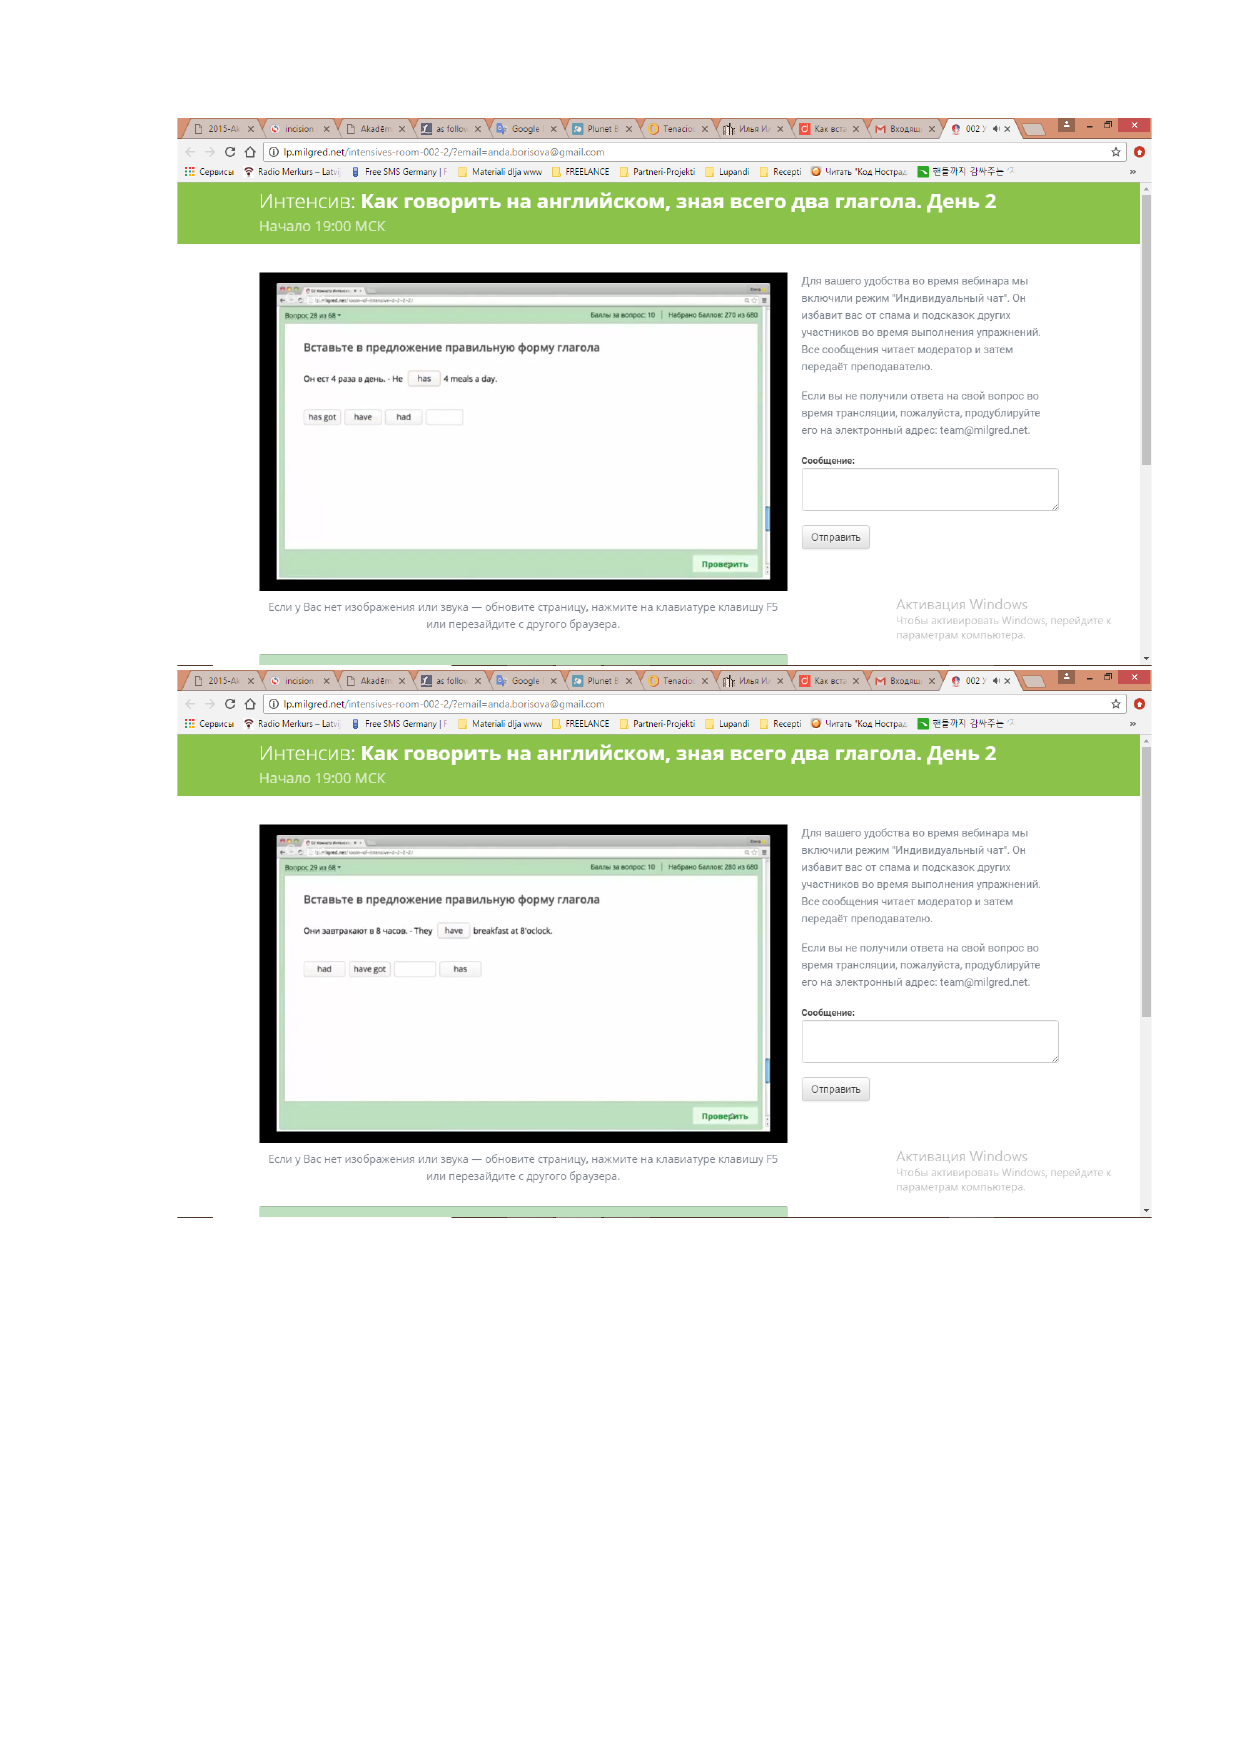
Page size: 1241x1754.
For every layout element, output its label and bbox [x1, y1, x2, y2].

picture [177, 670, 1152, 1218]
picture [177, 118, 1152, 666]
